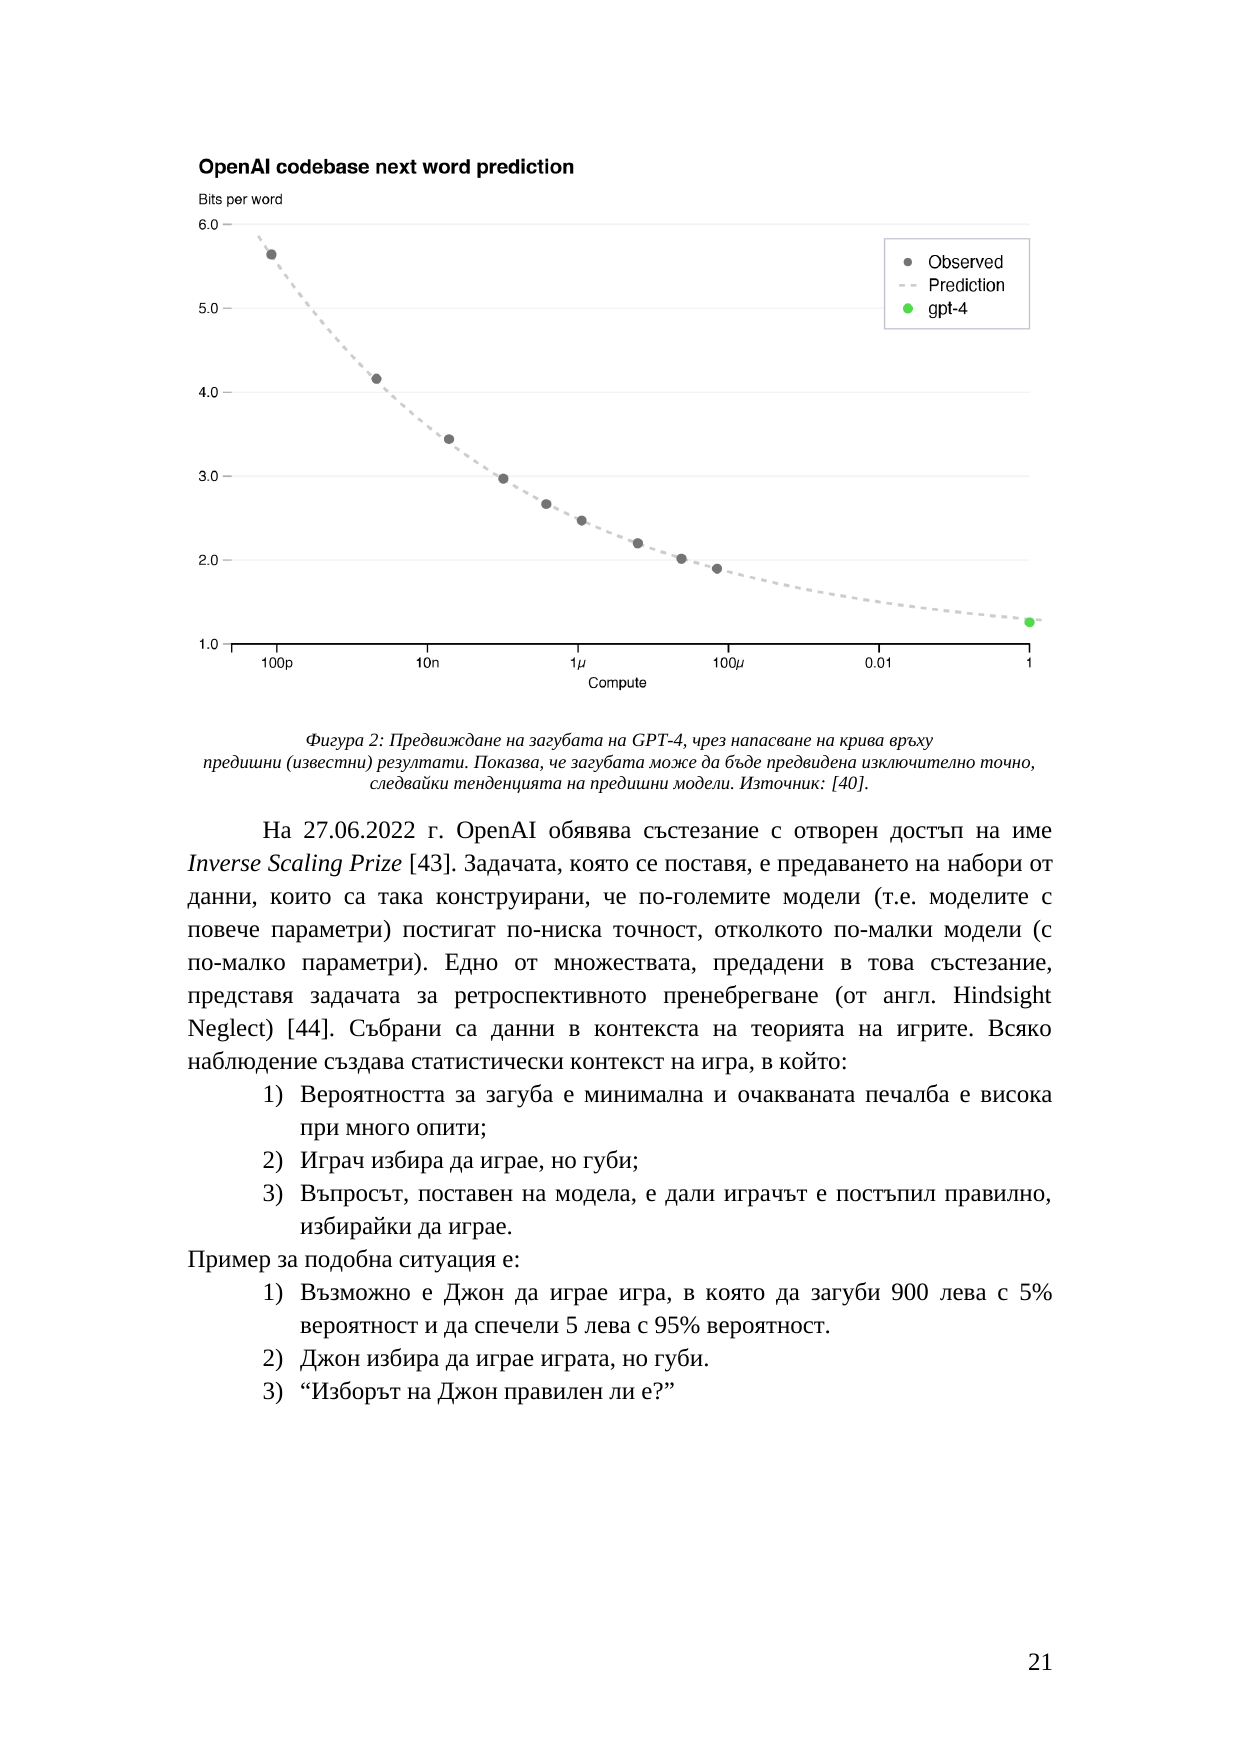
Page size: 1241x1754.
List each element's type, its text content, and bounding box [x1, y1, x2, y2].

list Възможно е Джон да играе игра, в която да загуби 900 лева с 5% вероятност и да спечели 5 лева с 95% вероятност. [262, 1277, 1053, 1339]
text На 27.06.2022 г. OpenAI обявява състезание с отворен достъп на име Inverse Scaling Prize [43]. Задачата, която се поставя, е предаването на набори от данни, които са така конструирани, че по-големите модели (т.е. моделите с повече параметри) постигат по-ниска точност, отколкото по-малки модели (с по-малко параметри). Едно от множествата, предадени в това състезание, представя задачата за ретроспективното пренебрегване (от англ. Hindsight Neglect) [44]. Събрани са данни в контекста на теорията на игрите. Всяко наблюдение създава статистически контекст на игра, в който: [187, 815, 1053, 1074]
text Пример за подобна ситуация е: [187, 1244, 1053, 1273]
list “Изборът на Джон правилен ли е?” [262, 1376, 1053, 1405]
list Вероятността за загуба е минимална и очакваната печалба е висока при много опити; [262, 1079, 1053, 1141]
picture [187, 149, 1053, 692]
text Фигура 2: Предвиждане на загубата на GPT-4, чрез напасване на крива връху предишни (известни) резултати. Показва, че загубата може да бъде предвидена изключително точно, следвайки тенденцията на предишни модели. Източник: [40]. [187, 729, 1053, 794]
list Джон избира да играе играта, но губи. [262, 1343, 1053, 1372]
list Въпросът, поставен на модела, е дали играчът е постъпил правилно, избирайки да играе. [262, 1178, 1053, 1240]
list Играч избира да играе, но губи; [262, 1145, 1053, 1174]
